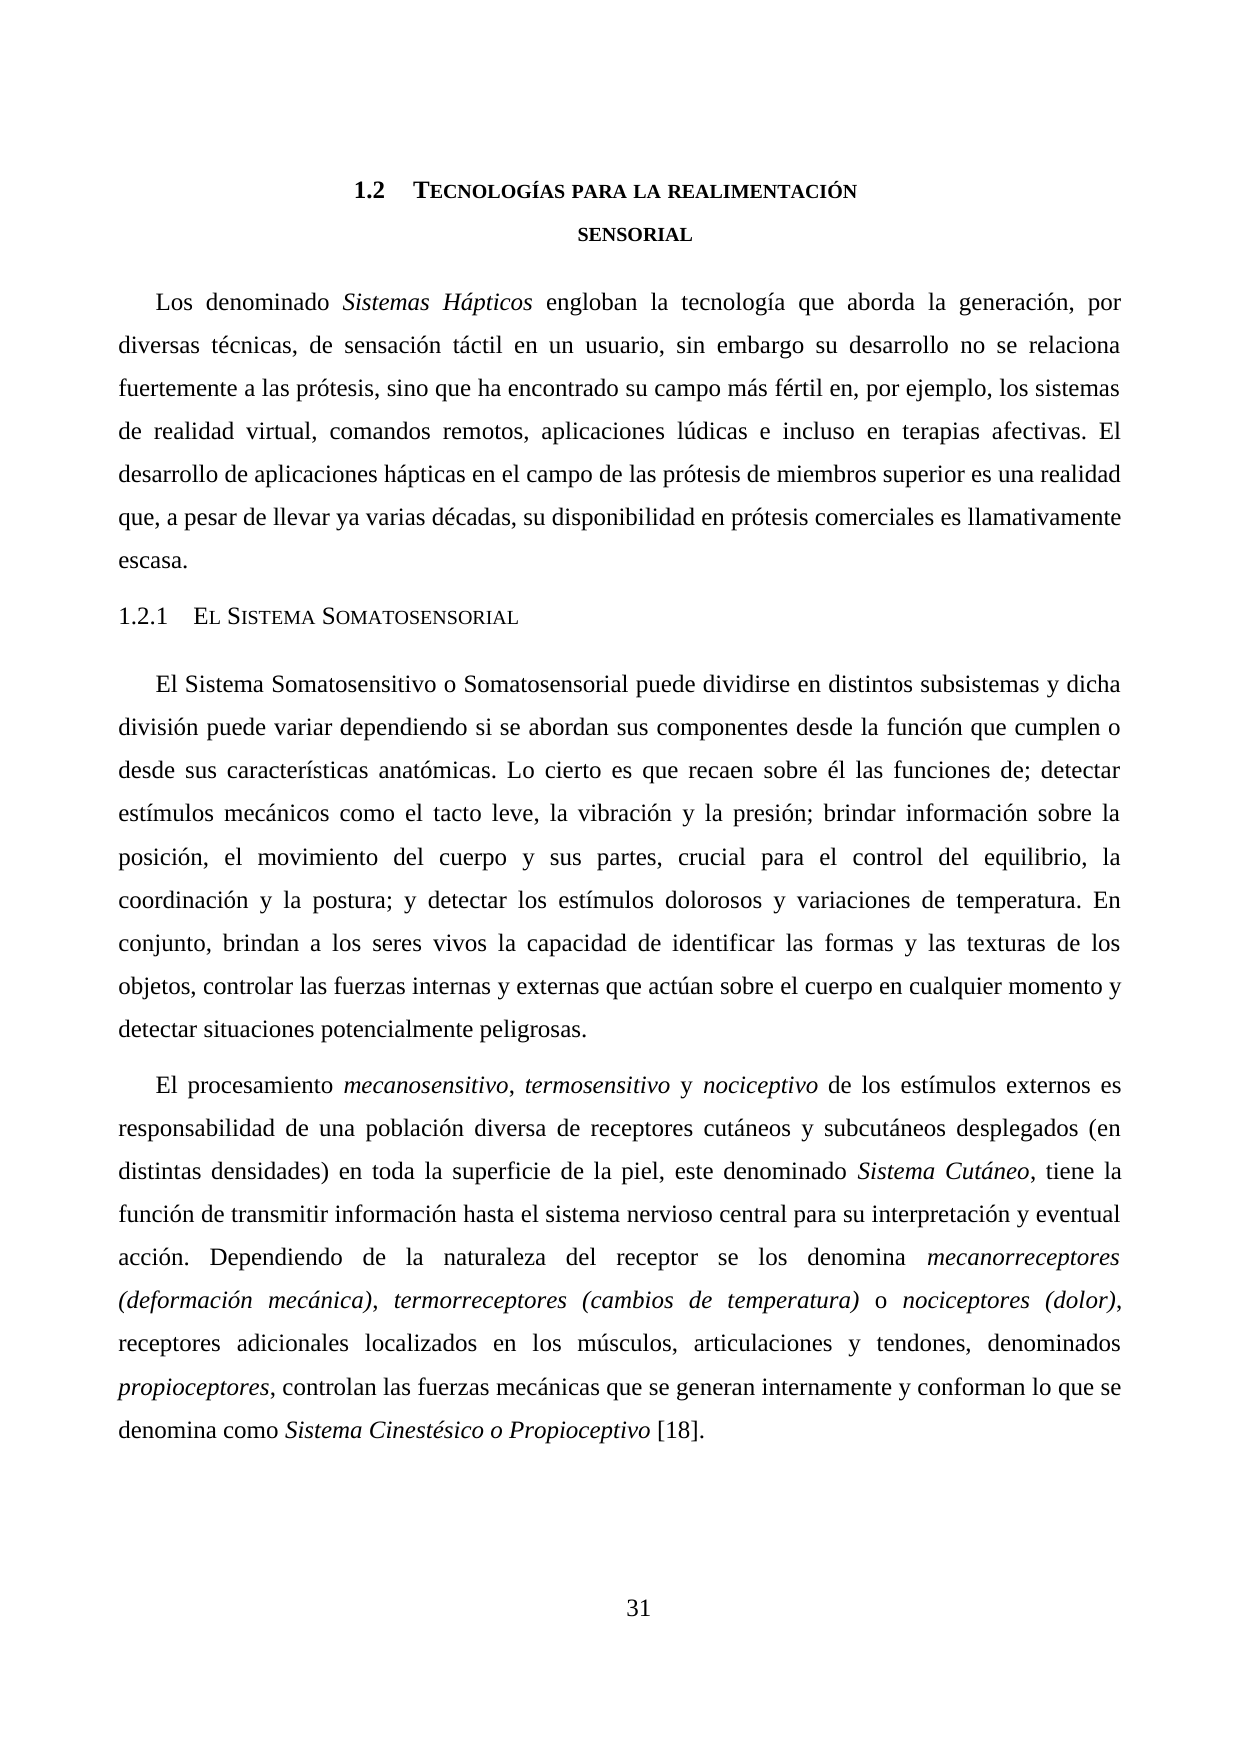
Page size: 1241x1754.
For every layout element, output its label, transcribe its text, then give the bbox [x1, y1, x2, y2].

subtitle Tecnologías para la realimentación sensorial [325, 175, 886, 247]
text Los denominado Sistemas Hápticos engloban la tecnología que aborda la generación, por diversas técnicas, de sensación táctil en un usuario, sin embargo su desarrollo no se relaciona fuertemente a las prótesis, sino que ha encontrado su campo más fértil en, por ejemplo, los sistemas de realidad virtual, comandos remotos, aplicaciones lúdicas e incluso en terapias afectivas. El desarrollo de aplicaciones hápticas en el campo de las prótesis de miembros superior es una realidad que, a pesar de llevar ya varias décadas, su disponibilidad en prótesis comerciales es llamativamente escasa. [118, 287, 1122, 574]
text El procesamiento mecanosensitivo, termosensitivo y nociceptivo de los estímulos externos es responsabilidad de una población diversa de receptores cutáneos y subcutáneos desplegados (en distintas densidades) en toda la superficie de la piel, este denominado Sistema Cutáneo, tiene la función de transmitir información hasta el sistema nervioso central para su interpretación y eventual acción. Dependiendo de la naturaleza del receptor se los denomina mecanorreceptores (deformación mecánica), termorreceptores (cambios de temperatura) o nociceptores (dolor), receptores adicionales localizados en los músculos, articulaciones y tendones, denominados propioceptores, controlan las fuerzas mecánicas que se generan internamente y conforman lo que se denomina como Sistema Cinestésico o Propioceptivo [18]. [118, 1070, 1122, 1443]
subtitle El Sistema Somatosensorial [118, 601, 1122, 630]
text El Sistema Somatosensitivo o Somatosensorial puede dividirse en distintos subsistemas y dicha división puede variar dependiendo si se abordan sus componentes desde la función que cumplen o desde sus características anatómicas. Lo cierto es que recaen sobre él las funciones de; detectar estímulos mecánicos como el tacto leve, la vibración y la presión; brindar información sobre la posición, el movimiento del cuerpo y sus partes, crucial para el control del equilibrio, la coordinación y la postura; y detectar los estímulos dolorosos y variaciones de temperatura. En conjunto, brindan a los seres vivos la capacidad de identificar las formas y las texturas de los objetos, controlar las fuerzas internas y externas que actúan sobre el cuerpo en cualquier momento y detectar situaciones potencialmente peligrosas. [118, 669, 1122, 1043]
